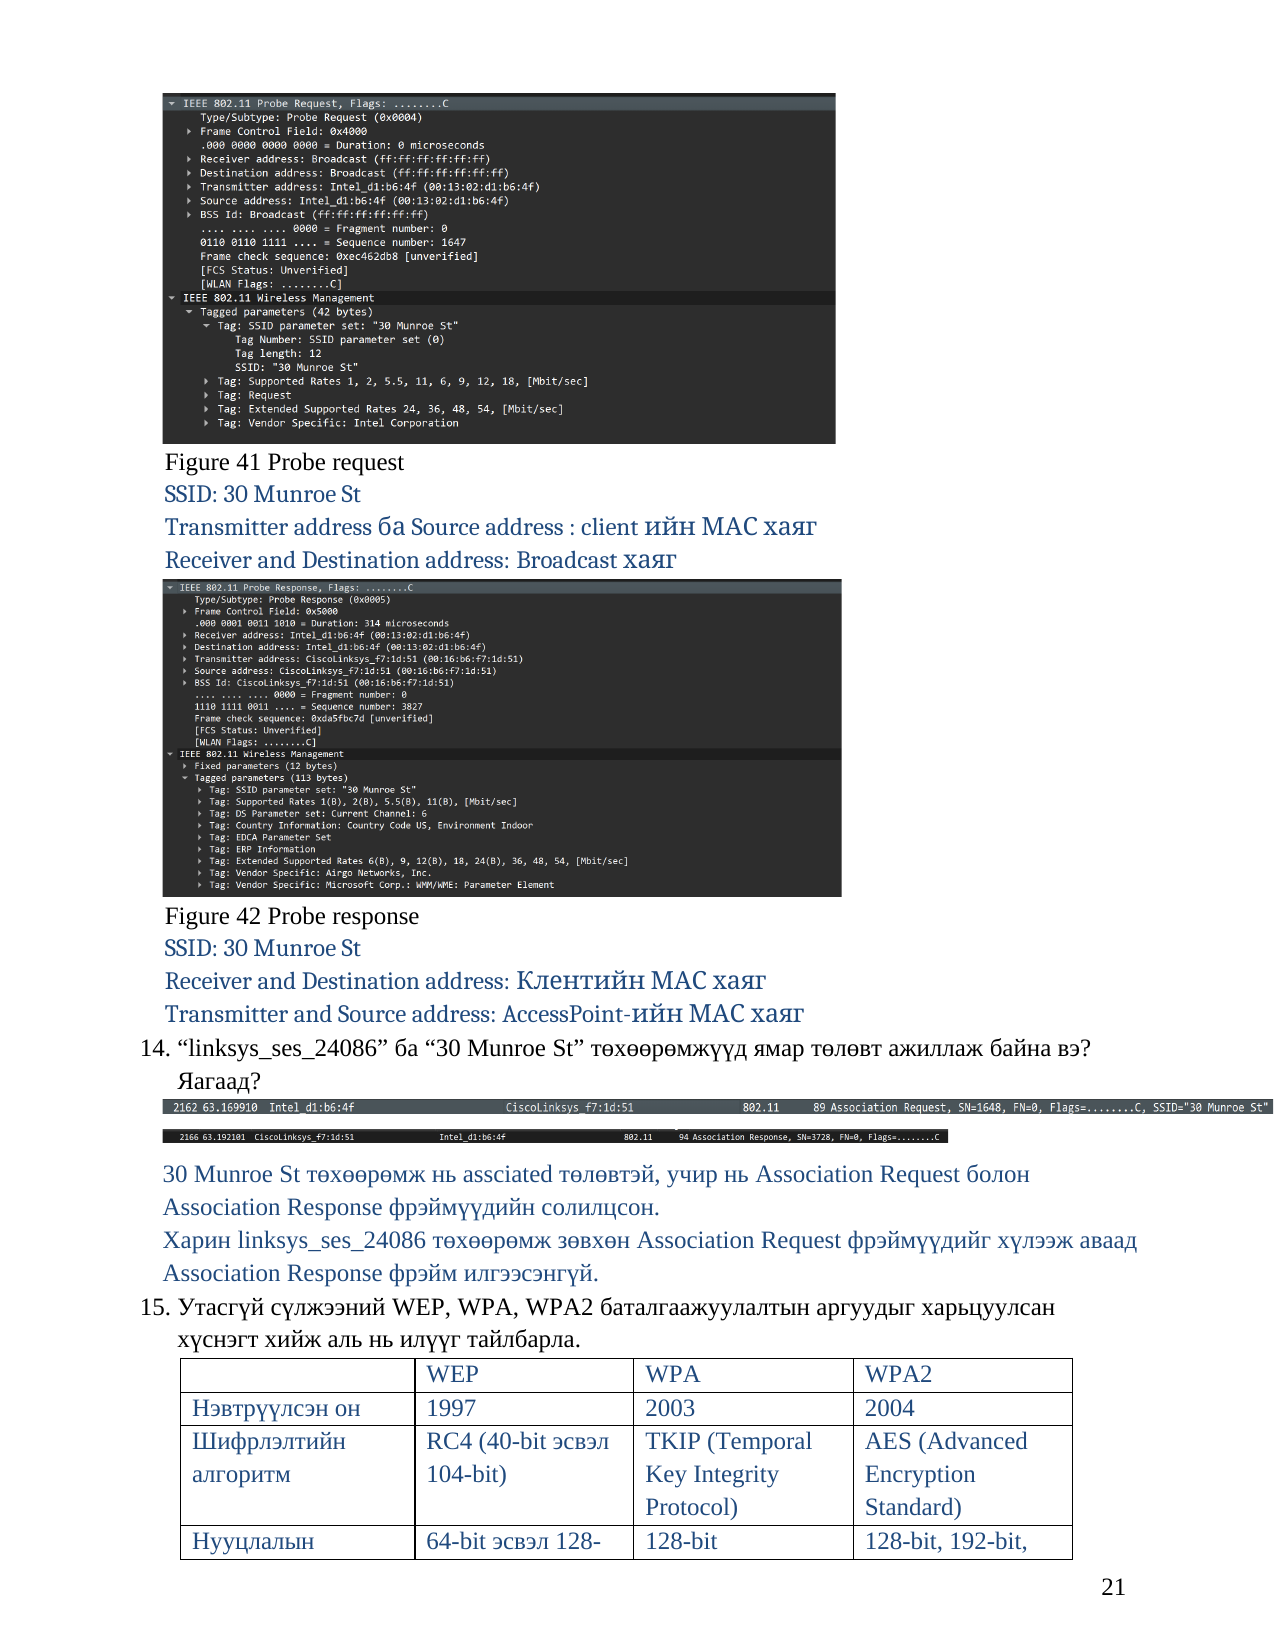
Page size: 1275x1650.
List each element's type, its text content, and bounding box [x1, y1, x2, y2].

table_header WEP [416, 1359, 633, 1392]
table_cell TKIP (Temporal Key Integrity Protocol) [634, 1426, 853, 1525]
table_cell 1997 [416, 1393, 633, 1425]
text 30 Munroe St төхөөрөмж нь assciated төлөвтэй, учир нь Association Request болон Association Response фрэймүүдийн солилцсон. [162, 1159, 1137, 1221]
text SSID: 30 Munroe St [139, 934, 1137, 963]
table_cell 128-bit [634, 1526, 853, 1559]
table_cell 2004 [854, 1393, 1072, 1425]
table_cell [854, 1526, 1072, 1559]
table_header WPA [634, 1359, 853, 1392]
list “linksys_ses_24086” ба “30 Munroe St” төхөөрөмжүүд ямар төлөвт ажиллаж байна вэ? Яагаад? [139, 1033, 1126, 1095]
text Харин linksys_ses_24086 төхөөрөмж зөвхөн Association Request фрэймүүдийг хүлээж аваад Association Response фрэйм илгээсэнгүй. [162, 1226, 1137, 1287]
text Transmitter and Source address: AccessPoint-ийн МАС хаяг [139, 1000, 1137, 1029]
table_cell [416, 1526, 633, 1559]
picture [162, 93, 836, 444]
table_header [181, 1359, 414, 1392]
text Receiver and Destination address: Клентийн МАС хаяг [139, 967, 1137, 996]
table_cell Шифрлэлтийн алгоритм [181, 1426, 414, 1525]
table_cell Нэвтрүүлсэн он [181, 1393, 414, 1425]
table_cell 2003 [634, 1393, 853, 1425]
text Receiver and Destination address: Broadcast хаяг [139, 546, 1137, 575]
table_cell RC4 (40-bit эсвэл 104-bit) [416, 1426, 633, 1525]
picture [162, 1099, 1274, 1114]
picture [162, 579, 842, 897]
text Figure 41 Probe request [139, 447, 1137, 476]
list Утасгүй сүлжээний WEP, WPA, WPA2 баталгаажуулалтын аргуудыг харьцуулсан хүснэгт хийж аль нь илүүг тайлбарла. [139, 1292, 1126, 1353]
table_cell AES (Advanced Encryption Standard) [854, 1426, 1072, 1525]
text Figure 42 Probe response [139, 901, 1137, 930]
text SSID: 30 Munroe St [139, 480, 1137, 509]
text Transmitter address ба Source address : client ийн МАС хаяг [139, 513, 1137, 542]
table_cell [181, 1526, 414, 1559]
picture [162, 1129, 949, 1143]
table_header WPA2 [854, 1359, 1072, 1392]
